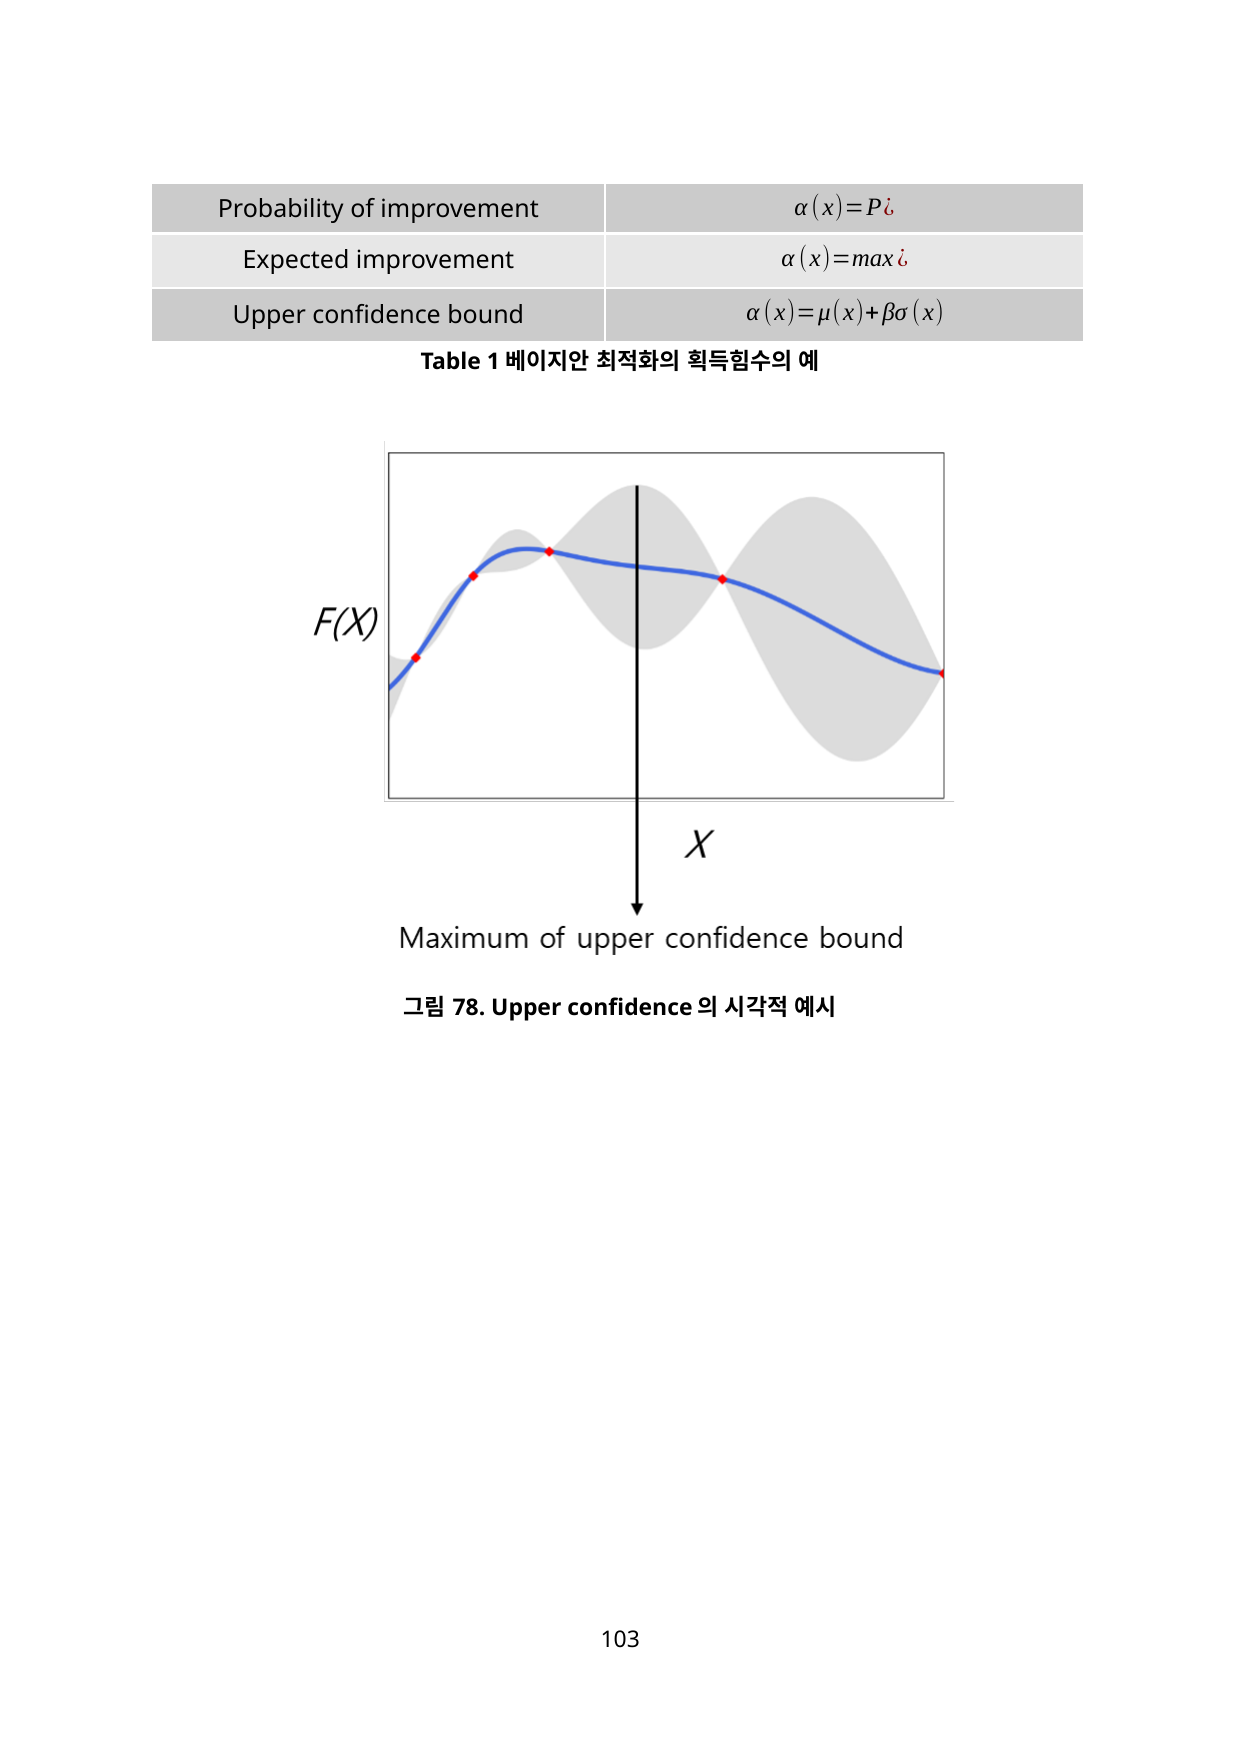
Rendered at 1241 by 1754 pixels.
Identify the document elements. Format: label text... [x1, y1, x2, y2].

table_cell Upper confidence bound [152, 289, 604, 341]
table_cell [606, 184, 1083, 232]
table_cell Expected improvement [152, 235, 604, 287]
text Table 1 베이지안 최적화의 획득힘수의 예 [150, 343, 1090, 376]
table_cell Probability of improvement [152, 184, 604, 232]
table_cell [606, 289, 1083, 341]
table_cell [606, 235, 1083, 287]
picture [286, 441, 955, 972]
